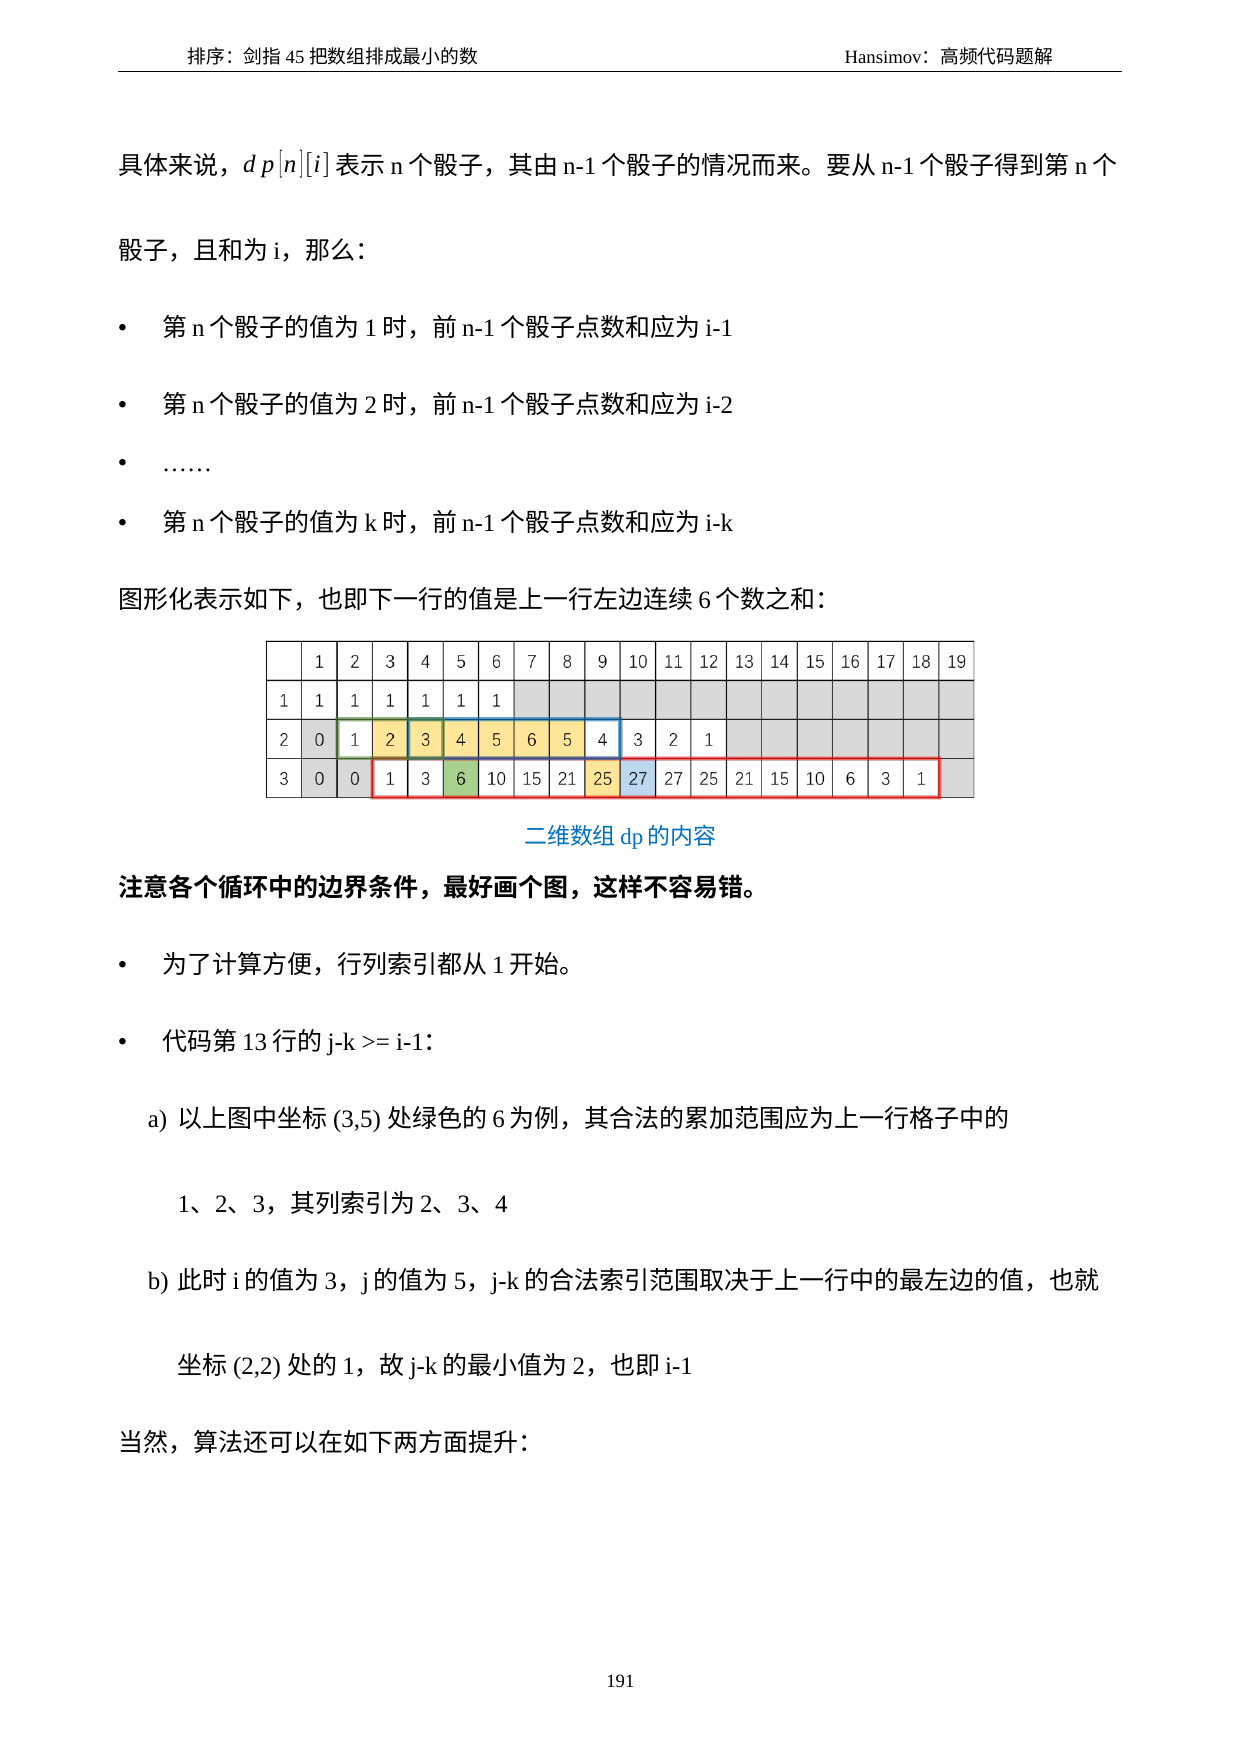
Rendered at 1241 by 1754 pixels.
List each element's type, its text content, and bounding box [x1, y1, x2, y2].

text 第n个骰子的值为1时，前n-1个骰子点数和应为i-1 [118, 292, 1122, 360]
text 当然，算法还可以在如下两方面提升： [118, 1406, 1122, 1474]
text 为了计算方便，行列索引都从1开始。 [118, 929, 1122, 997]
list 以上图中坐标 (3,5) 处绿色的6为例，其合法的累加范围应为上一行格子中的1、2、3，其列索引为2、3、4 [148, 1083, 1122, 1236]
picture [265, 640, 975, 800]
text 代码第13行的 j-k >= i-1： [118, 1006, 1122, 1074]
text 注意各个循环中的边界条件，最好画个图，这样不容易错。 [118, 852, 1122, 920]
text 二维数组dp的内容 [118, 818, 1122, 852]
text 具体来说， 表示n个骰子，其由n-1个骰子的情况而来。要从n-1个骰子得到第n个骰子，且和为i，那么： [118, 130, 1122, 283]
text 第n个骰子的值为k时，前n-1个骰子点数和应为i-k [118, 487, 1122, 555]
list 此时i的值为3，j的值为5，j-k的合法索引范围取决于上一行中的最左边的值，也就坐标 (2,2) 处的1，故j-k的最小值为2，也即i-1 [148, 1244, 1122, 1397]
text …… [118, 446, 1122, 480]
text 图形化表示如下，也即下一行的值是上一行左边连续6个数之和： [118, 564, 1122, 632]
text 第n个骰子的值为2时，前n-1个骰子点数和应为i-2 [118, 369, 1122, 437]
